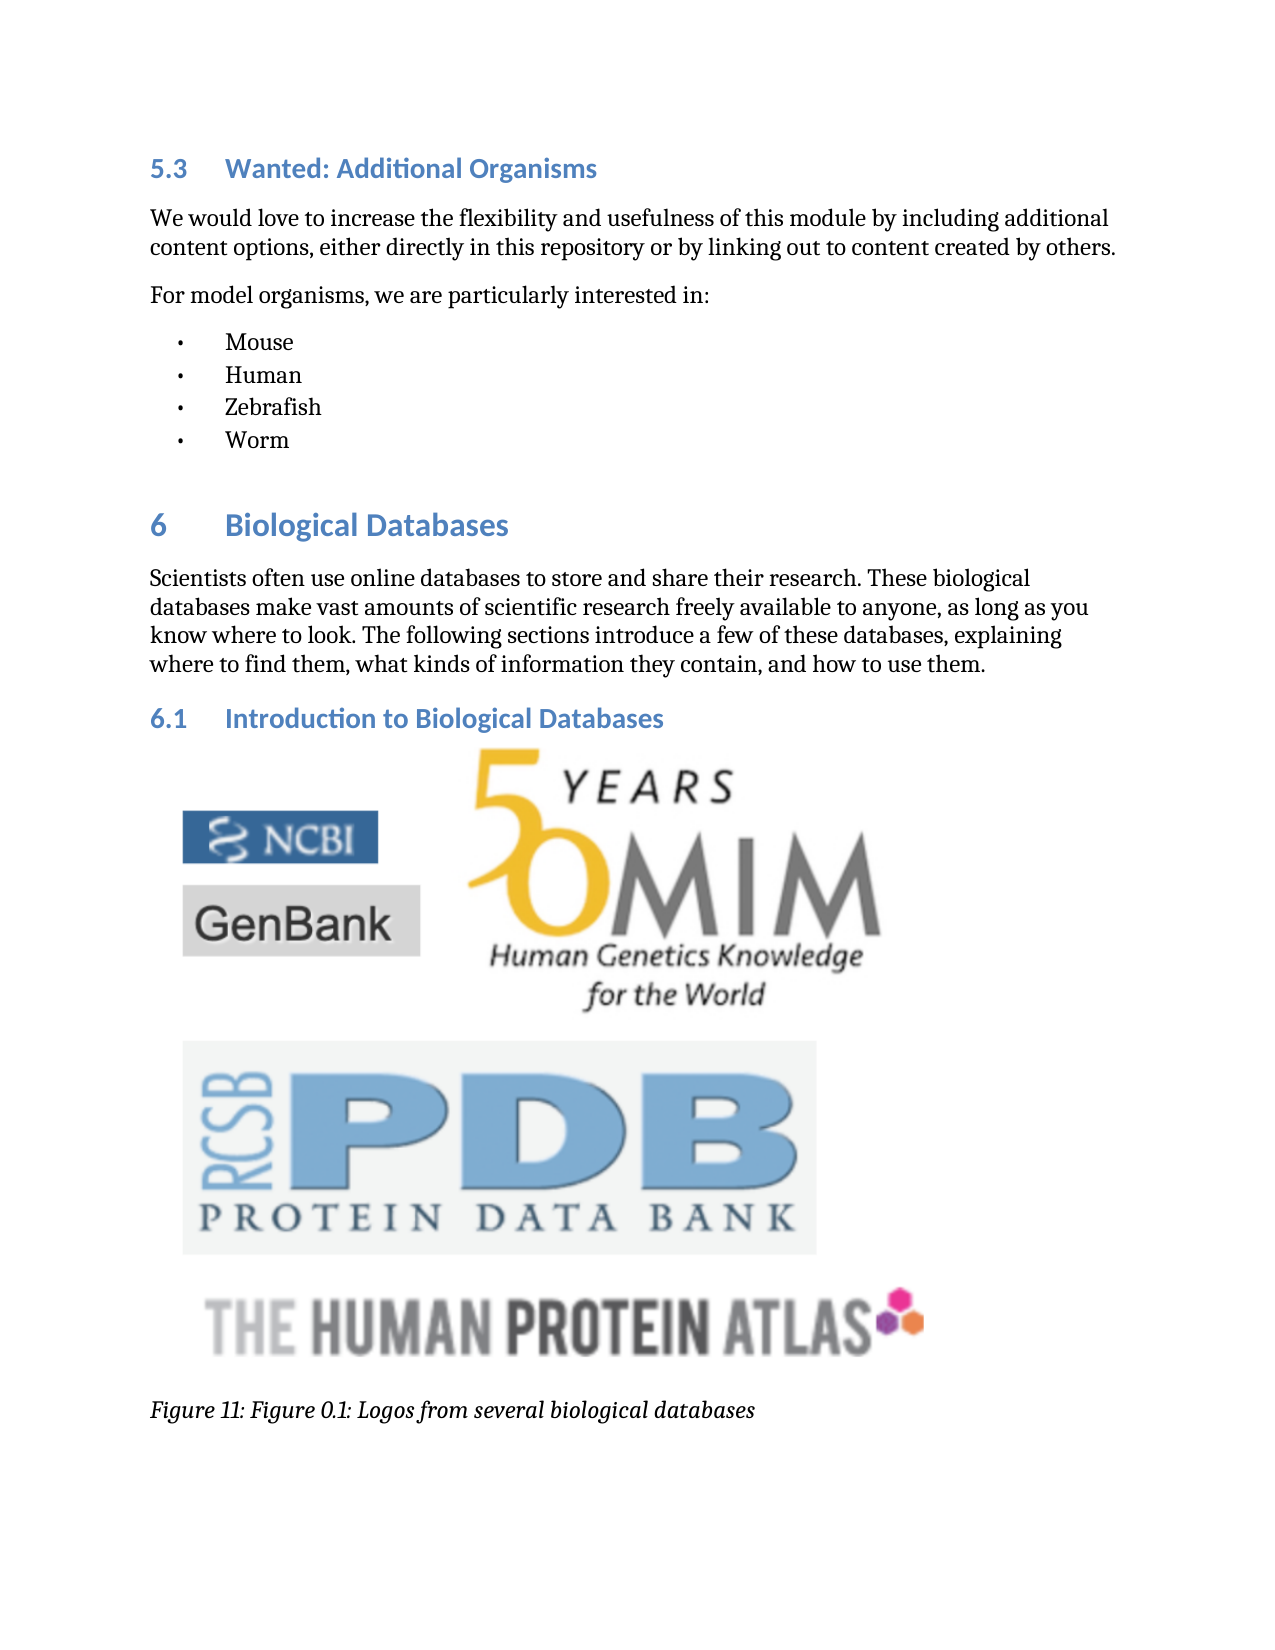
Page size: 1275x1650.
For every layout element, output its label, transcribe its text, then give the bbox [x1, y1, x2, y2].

list Human [175, 361, 1125, 389]
list Worm [175, 426, 1125, 454]
text We would love to increase the flexibility and usefulness of this module by including additional content options, either directly in this repository or by linking out to content created by others. [150, 204, 1125, 262]
list Mouse [175, 328, 1125, 357]
list Zebrafish [175, 393, 1125, 422]
subtitle 6 Biological Databases [150, 504, 1125, 545]
subtitle 6.1 Introduction to Biological Databases [150, 700, 1125, 735]
text Scientists often use online databases to store and share their research. These biological databases make vast amounts of scientific research freely available to anyone, as long as you know where to look. The following sections introduce a few of these databases, explaining where to find them, what kinds of information they contain, and how to use them. [150, 564, 1125, 679]
subtitle 5.3 Wanted: Additional Organisms [150, 150, 1125, 186]
text For model organisms, we are particularly interested in: [150, 281, 1125, 309]
picture [168, 735, 945, 1376]
